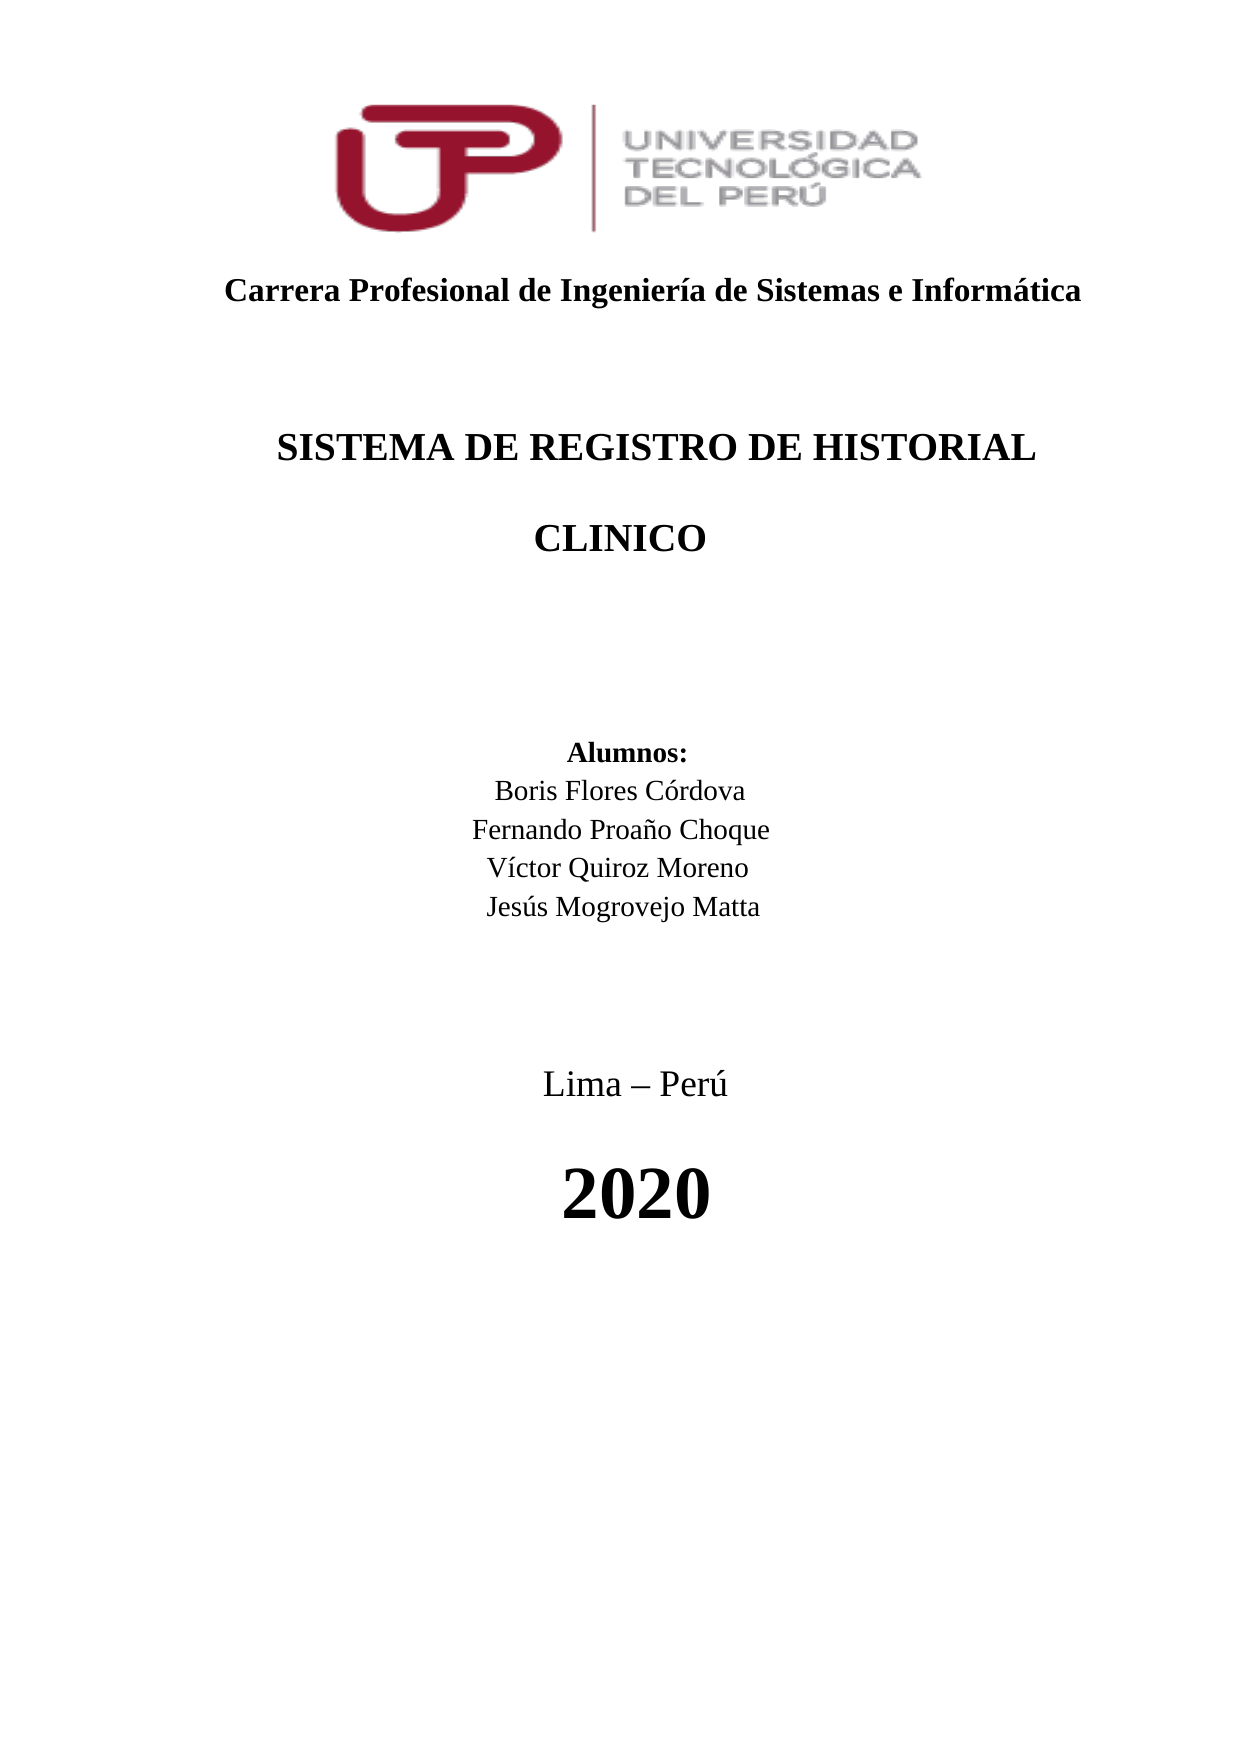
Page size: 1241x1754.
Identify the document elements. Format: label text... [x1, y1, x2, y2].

text Alumnos: [150, 735, 1090, 768]
picture [330, 96, 923, 233]
text Fernando Proaño Choque [150, 812, 1090, 845]
text Carrera Profesional de Ingeniería de Sistemas e Informática [150, 270, 1090, 308]
text Lima – Perú [150, 1062, 1090, 1105]
text 2020 [150, 1148, 1090, 1234]
text Víctor Quiroz Moreno [150, 850, 1090, 884]
text Boris Flores Córdova [224, 773, 1090, 807]
text Jesús Mogrovejo Matta [150, 889, 1090, 922]
text SISTEMA DE REGISTRO DE HISTORIAL CLINICO [150, 423, 1090, 560]
